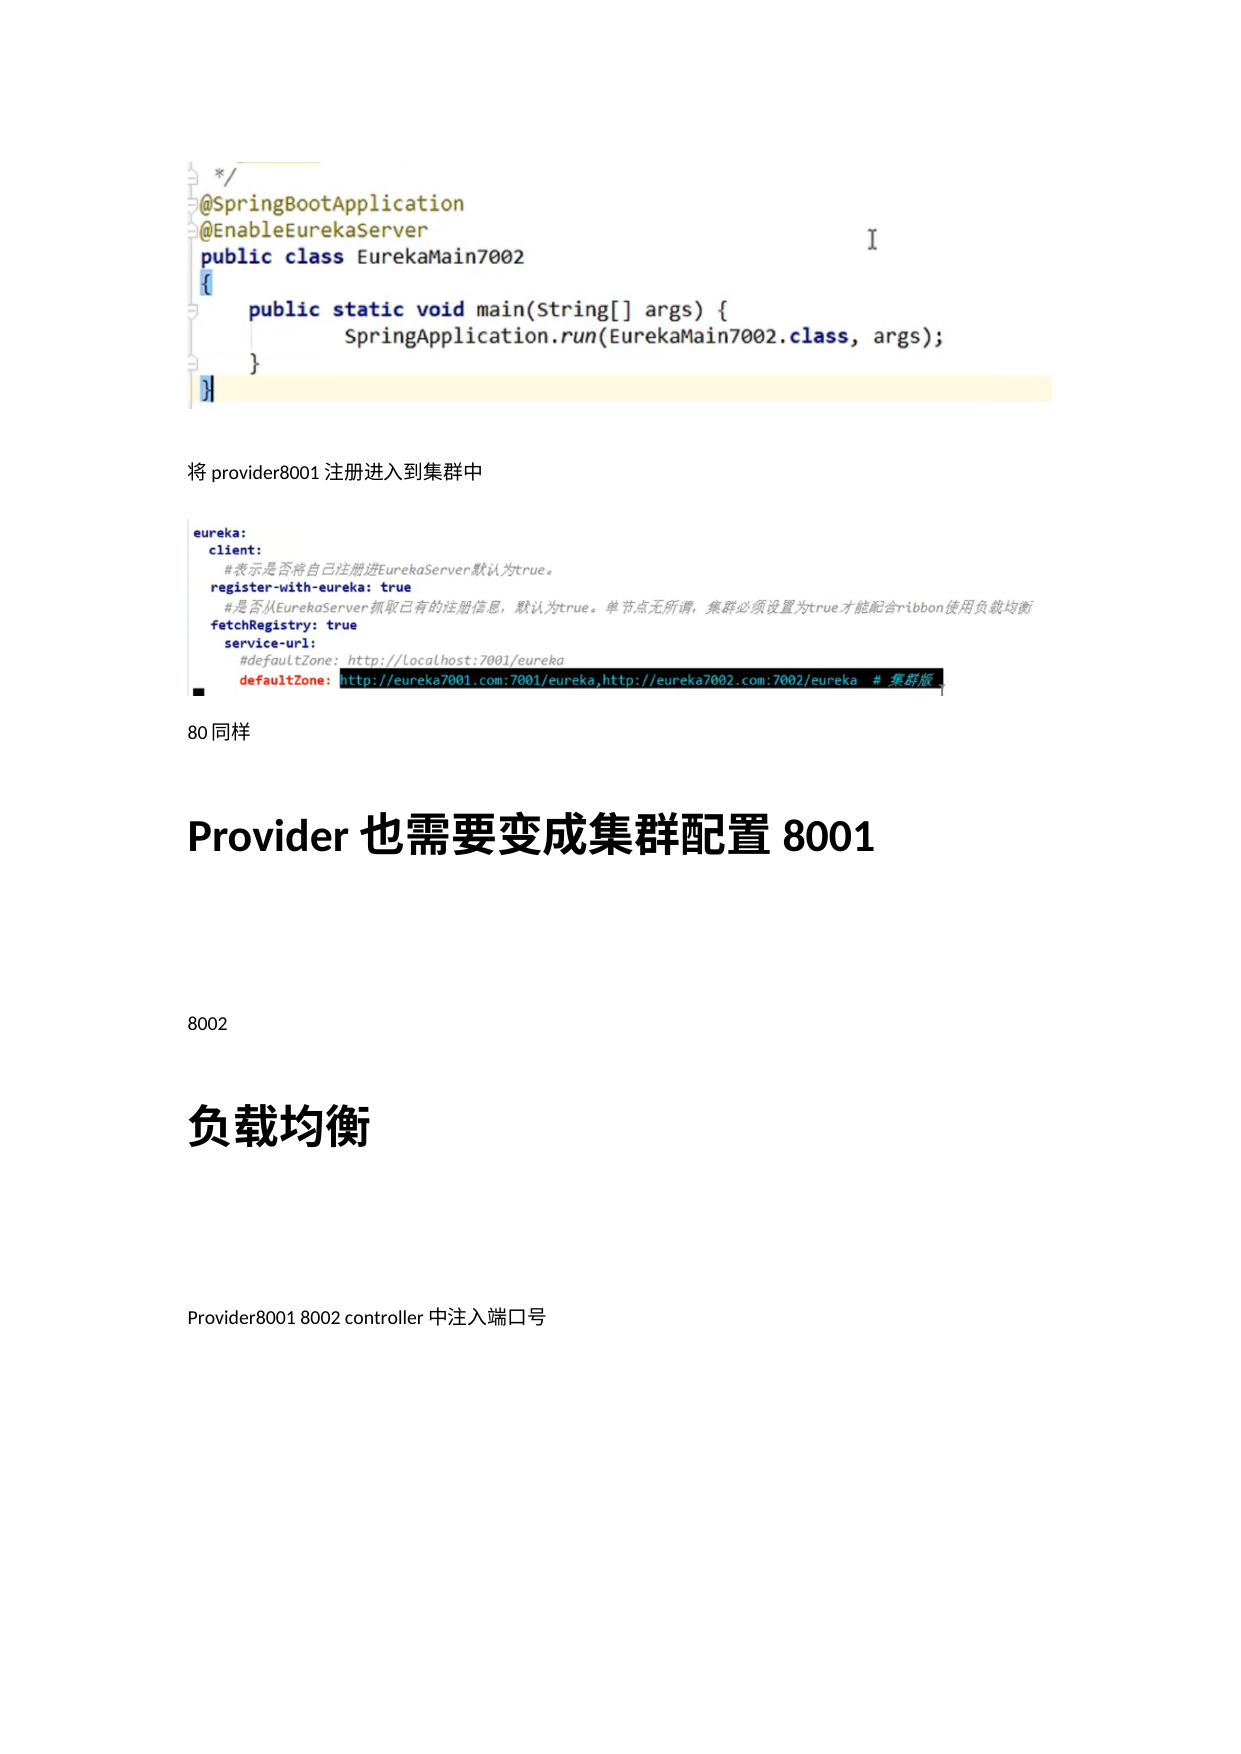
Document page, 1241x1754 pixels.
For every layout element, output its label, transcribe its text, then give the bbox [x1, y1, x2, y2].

picture [187, 162, 1053, 409]
text 8002 [187, 1007, 1053, 1039]
text 80同样 [187, 714, 1053, 747]
text Provider8001 8002 controller中注入端口号 [187, 1300, 1053, 1332]
subtitle 负载均衡 [187, 1075, 1053, 1172]
text 将provider8001 注册进入到集群中 [187, 454, 1053, 487]
picture [187, 519, 1052, 696]
subtitle Provider 也需要变成集群配置 8001 [187, 782, 1053, 880]
